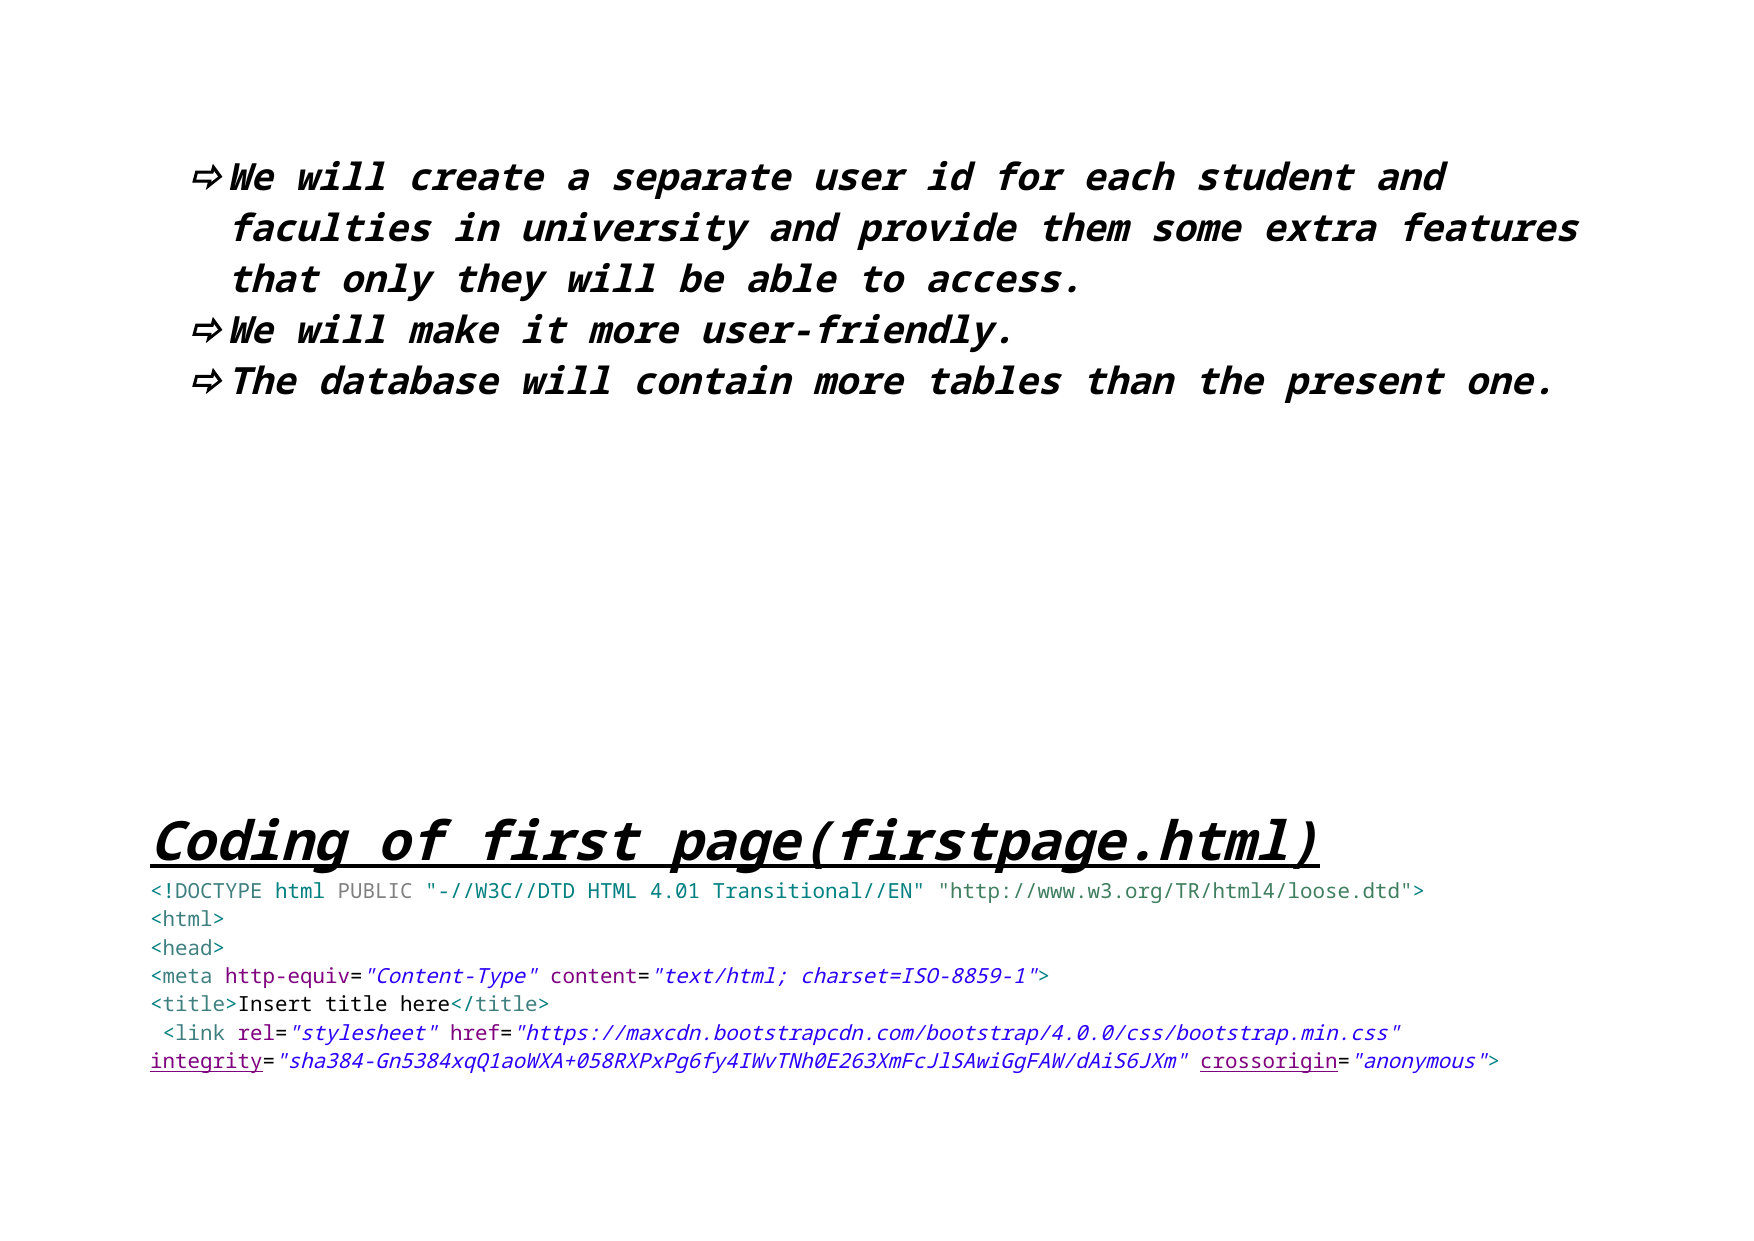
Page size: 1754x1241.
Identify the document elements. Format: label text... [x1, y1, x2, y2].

text <title>Insert title here</title> [150, 989, 1604, 1018]
list We will create a separate user id for each student and faculties in university and provide them some extra features that only they will be able to access. [187, 150, 1604, 303]
text <!DOCTYPE html PUBLIC "-//W3C//DTD HTML 4.01 Transitional//EN" "http://www.w3.org/TR/html4/loose.dtd"> [150, 876, 1604, 904]
text <html> [150, 904, 1604, 933]
text Coding of first page(firstpage.html) [150, 802, 1604, 876]
text <link rel="stylesheet" href="https://maxcdn.bootstrapcdn.com/bootstrap/4.0.0/css/bootstrap.min.css" integrity="sha384-Gn5384xqQ1aoWXA+058RXPxPg6fy4IWvTNh0E263XmFcJlSAwiGgFAW/dAiS6JXm" crossorigin="anonymous"> [150, 1018, 1604, 1075]
list We will make it more user-friendly. [187, 303, 1604, 354]
text <meta http-equiv="Content-Type" content="text/html; charset=ISO-8859-1"> [150, 961, 1604, 989]
text <head> [150, 933, 1604, 961]
list The database will contain more tables than the present one. [187, 354, 1604, 405]
